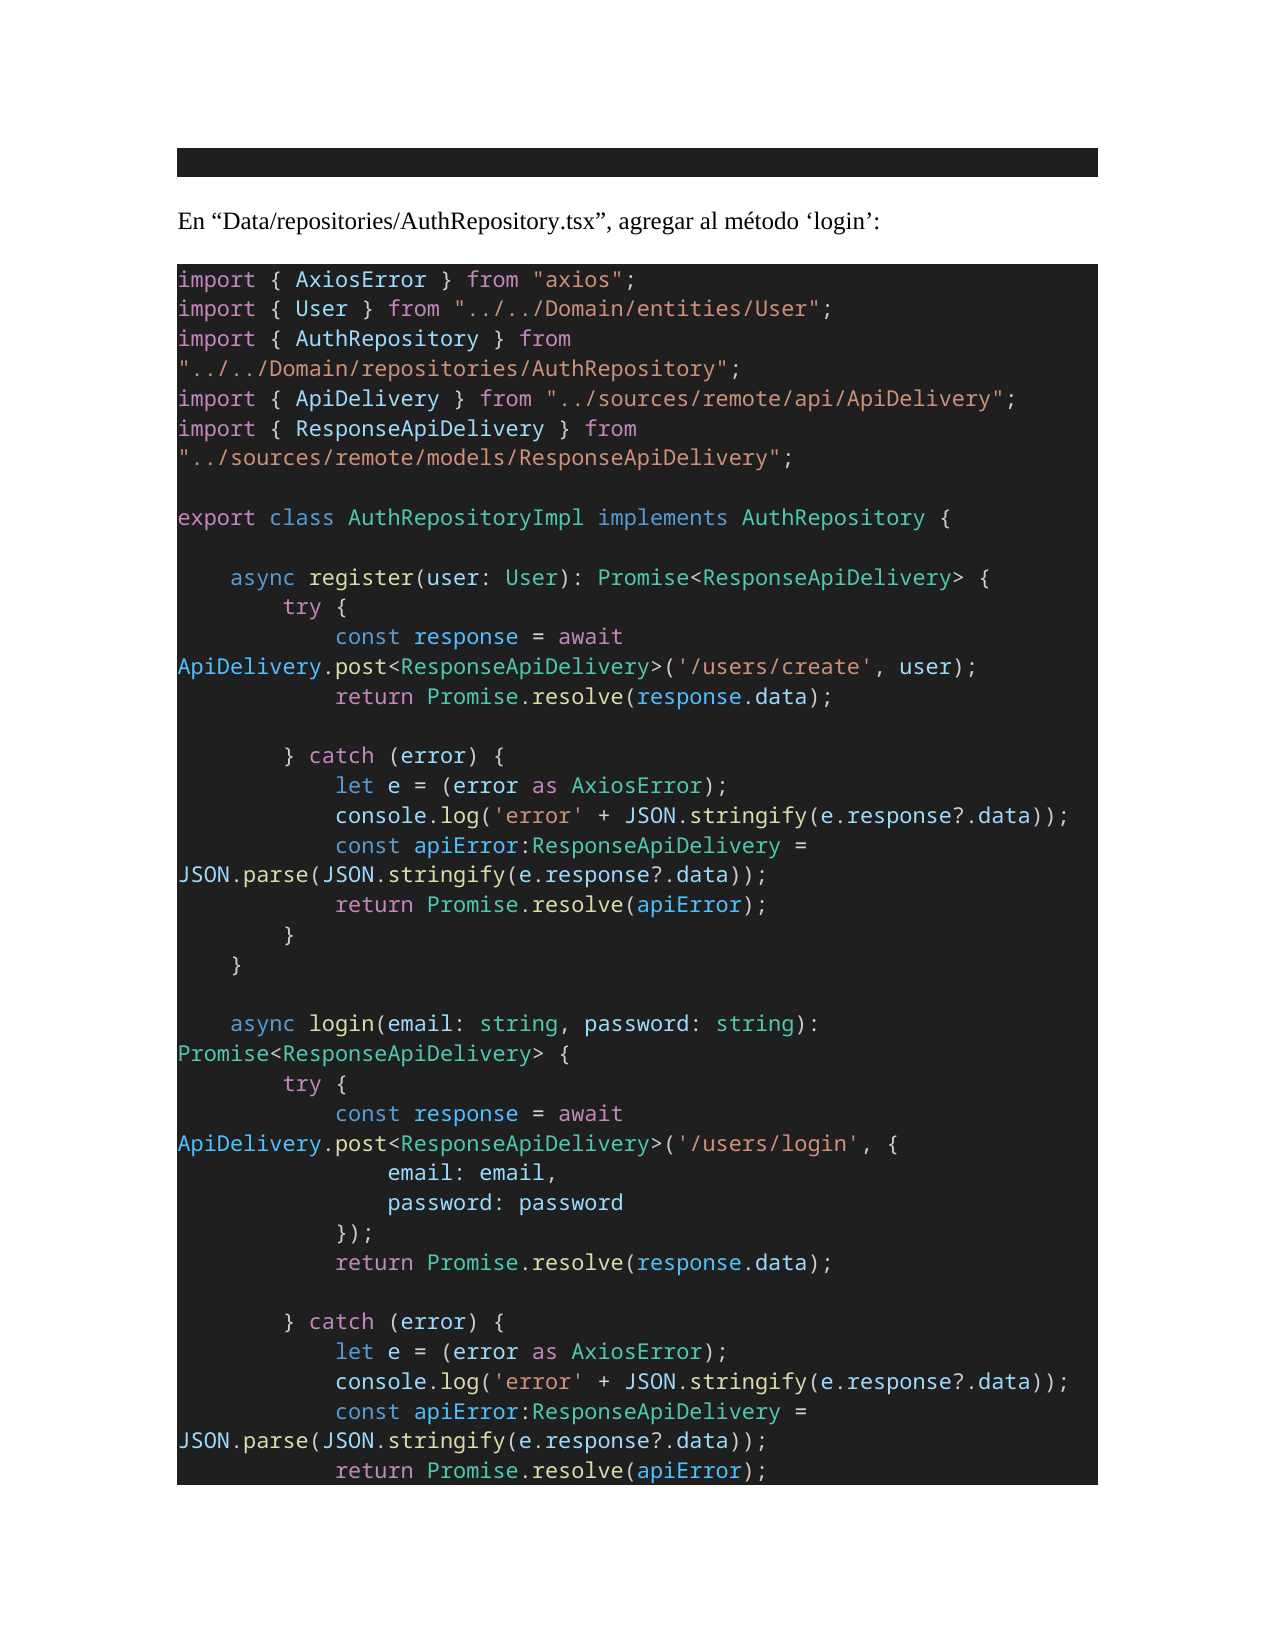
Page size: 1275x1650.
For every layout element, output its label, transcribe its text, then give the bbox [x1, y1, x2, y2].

text import { AxiosError } from "axios"; [177, 264, 1098, 293]
text }); [177, 1217, 1098, 1247]
text console.log('error' + JSON.stringify(e.response?.data)); [177, 800, 1098, 830]
text export class AuthRepositoryImpl implements AuthRepository { [177, 502, 1098, 532]
text } catch (error) { [177, 1306, 1098, 1336]
text const response = await ApiDelivery.post<ResponseApiDelivery>('/users/login', { [177, 1098, 1098, 1157]
text import { User } from "../../Domain/entities/User"; [177, 293, 1098, 323]
text return Promise.resolve(apiError); [177, 889, 1098, 919]
text En “Data/repositories/AuthRepository.tsx”, agregar al método ‘login’: [177, 206, 1098, 235]
text try { [177, 591, 1098, 621]
text import { ResponseApiDelivery } from "../sources/remote/models/ResponseApiDelivery"; [177, 413, 1098, 472]
text password: password [177, 1187, 1098, 1217]
text return Promise.resolve(response.data); [177, 1247, 1098, 1277]
text const apiError:ResponseApiDelivery = JSON.parse(JSON.stringify(e.response?.data)); [177, 830, 1098, 889]
text async register(user: User): Promise<ResponseApiDelivery> { [177, 562, 1098, 591]
text let e = (error as AxiosError); [177, 1336, 1098, 1366]
text import { AuthRepository } from "../../Domain/repositories/AuthRepository"; [177, 323, 1098, 383]
text } catch (error) { [177, 740, 1098, 770]
text } [177, 949, 1098, 979]
text const response = await ApiDelivery.post<ResponseApiDelivery>('/users/create', user); [177, 621, 1098, 681]
text return Promise.resolve(apiError); [177, 1455, 1098, 1485]
text console.log('error' + JSON.stringify(e.response?.data)); [177, 1366, 1098, 1396]
text import { ApiDelivery } from "../sources/remote/api/ApiDelivery"; [177, 383, 1098, 413]
text const apiError:ResponseApiDelivery = JSON.parse(JSON.stringify(e.response?.data)); [177, 1396, 1098, 1455]
text } [177, 919, 1098, 949]
text try { [177, 1068, 1098, 1098]
text email: email, [177, 1157, 1098, 1187]
text let e = (error as AxiosError); [177, 770, 1098, 800]
text async login(email: string, password: string): Promise<ResponseApiDelivery> { [177, 1008, 1098, 1068]
text return Promise.resolve(response.data); [177, 681, 1098, 711]
